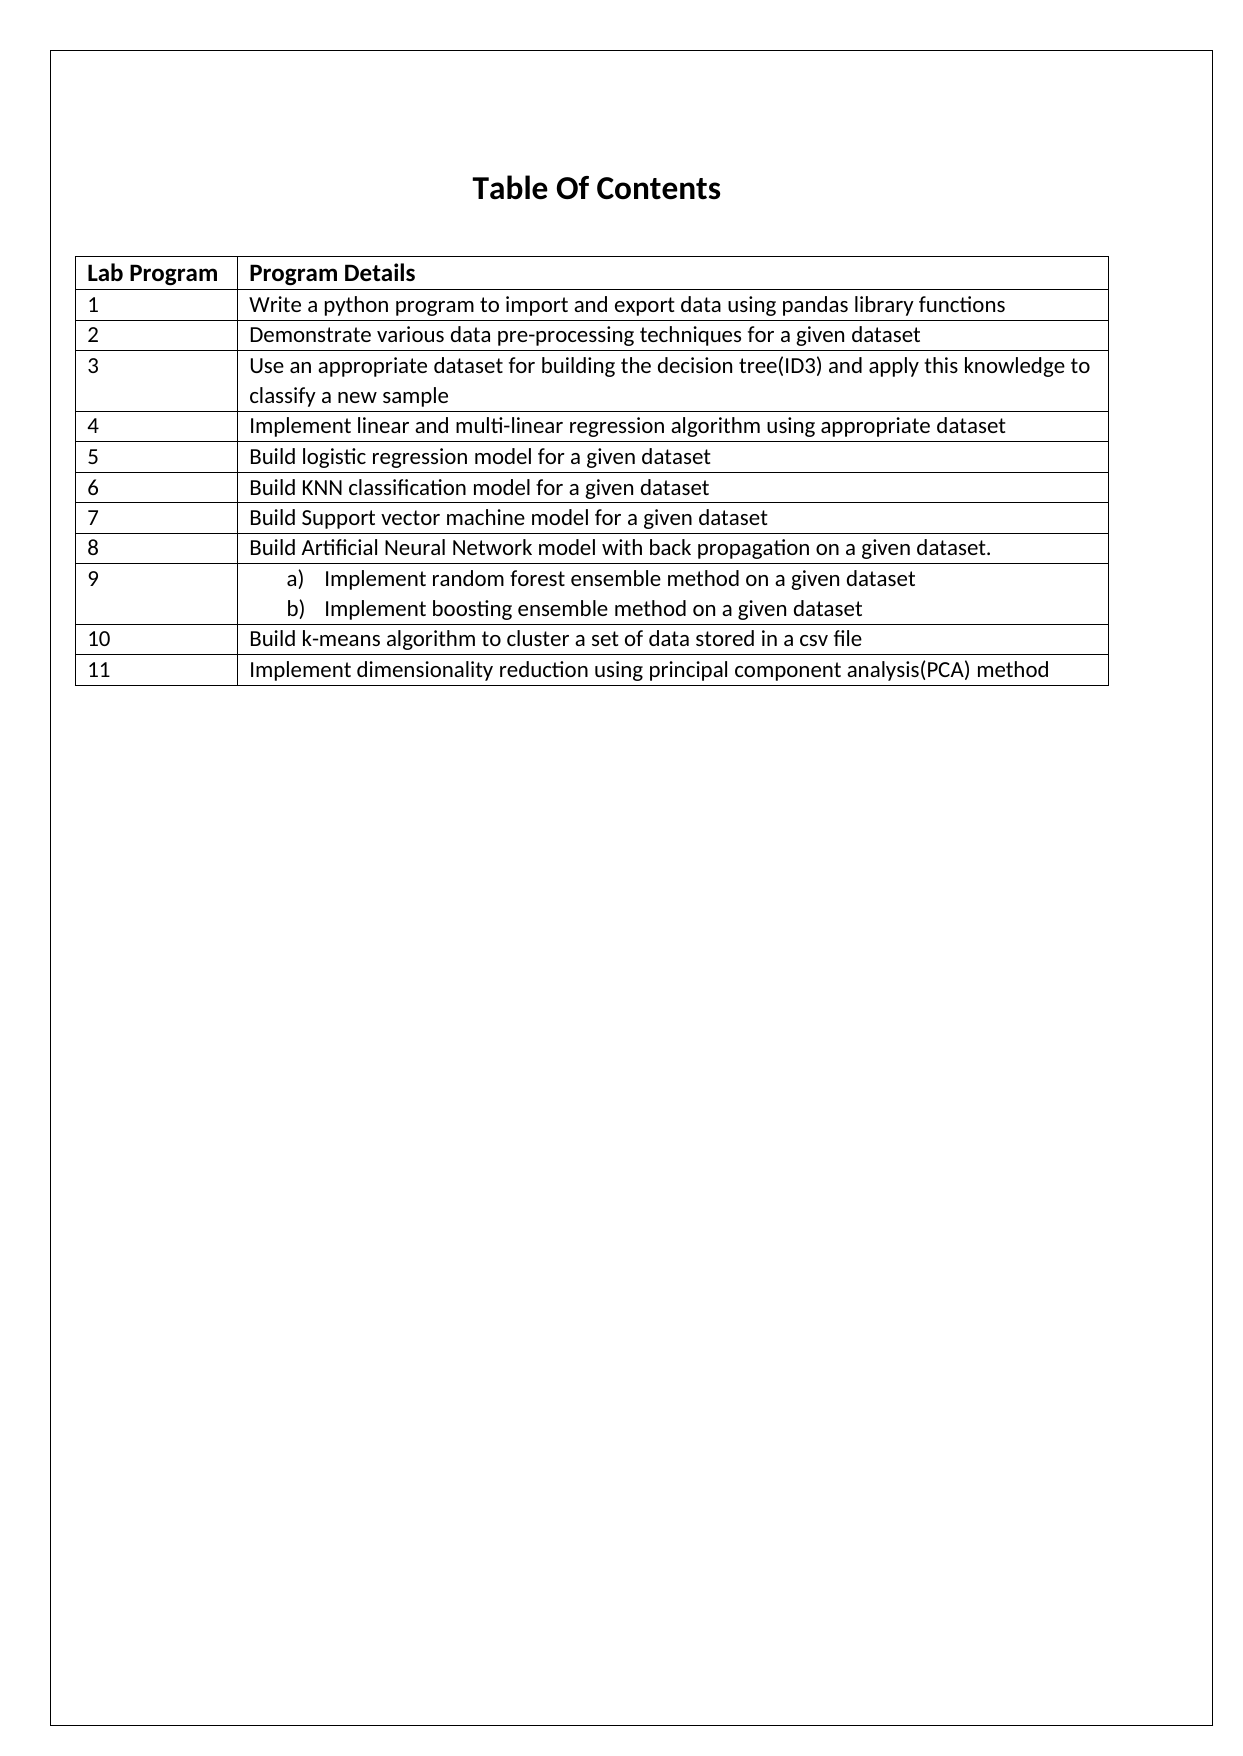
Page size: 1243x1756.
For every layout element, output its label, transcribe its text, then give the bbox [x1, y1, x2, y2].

table_cell Implement dimensionality reduction using principal component analysis(PCA) method [238, 655, 1108, 684]
table_cell 1 [76, 290, 237, 319]
table_cell 2 [76, 321, 237, 350]
table_cell 8 [76, 534, 237, 563]
table_cell 6 [76, 473, 237, 502]
table_cell 3 [76, 351, 237, 411]
table_cell Build Artificial Neural Network model with back propagation on a given dataset. [238, 534, 1108, 563]
table_cell 5 [76, 442, 237, 472]
table_header Program Details [238, 257, 1108, 289]
table_cell 11 [76, 655, 237, 684]
table_cell 4 [76, 412, 237, 441]
table_cell Write a python program to import and export data using pandas library functions [238, 290, 1108, 319]
table_cell Use an appropriate dataset for building the decision tree(ID3) and apply this knowledge to classify a new sample [238, 351, 1108, 411]
table_cell Build k-means algorithm to cluster a set of data stored in a csv file [238, 625, 1108, 654]
table_header Lab Program [76, 257, 237, 289]
table_cell 7 [76, 503, 237, 532]
table_cell Build Support vector machine model for a given dataset [238, 503, 1108, 532]
table_cell 9 [76, 564, 237, 623]
table_cell 10 [76, 625, 237, 654]
subtitle Table Of Contents [138, 167, 1055, 208]
table_cell Build logistic regression model for a given dataset [238, 442, 1108, 472]
table_cell Build KNN classification model for a given dataset [238, 473, 1108, 502]
table_cell Demonstrate various data pre-processing techniques for a given dataset [238, 321, 1108, 350]
table_cell Implement linear and multi-linear regression algorithm using appropriate dataset [238, 412, 1108, 441]
table_cell Implement random forest ensemble method on a given dataset Implement boosting ensemble method on a given dataset [238, 564, 1108, 623]
